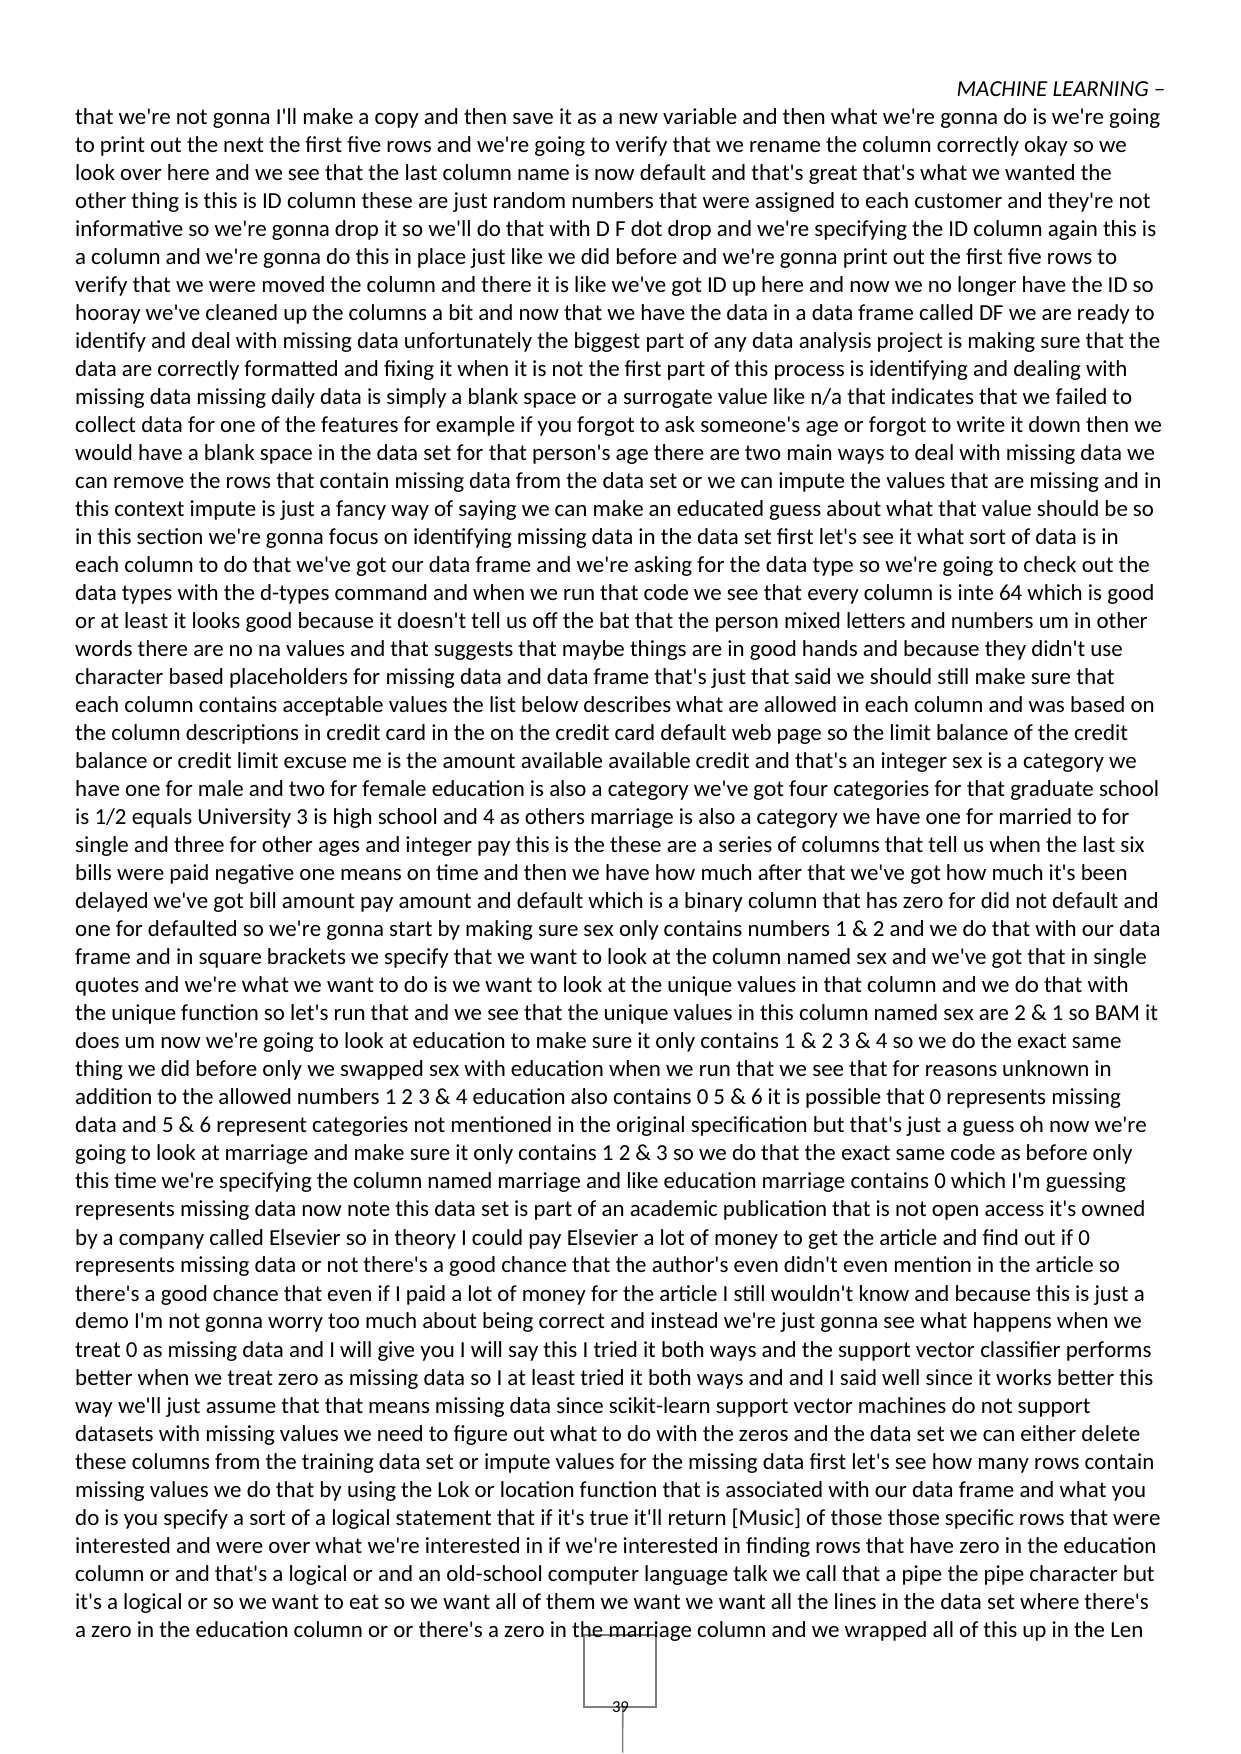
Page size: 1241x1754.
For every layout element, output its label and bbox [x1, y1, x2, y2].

text [75, 102, 1165, 1643]
